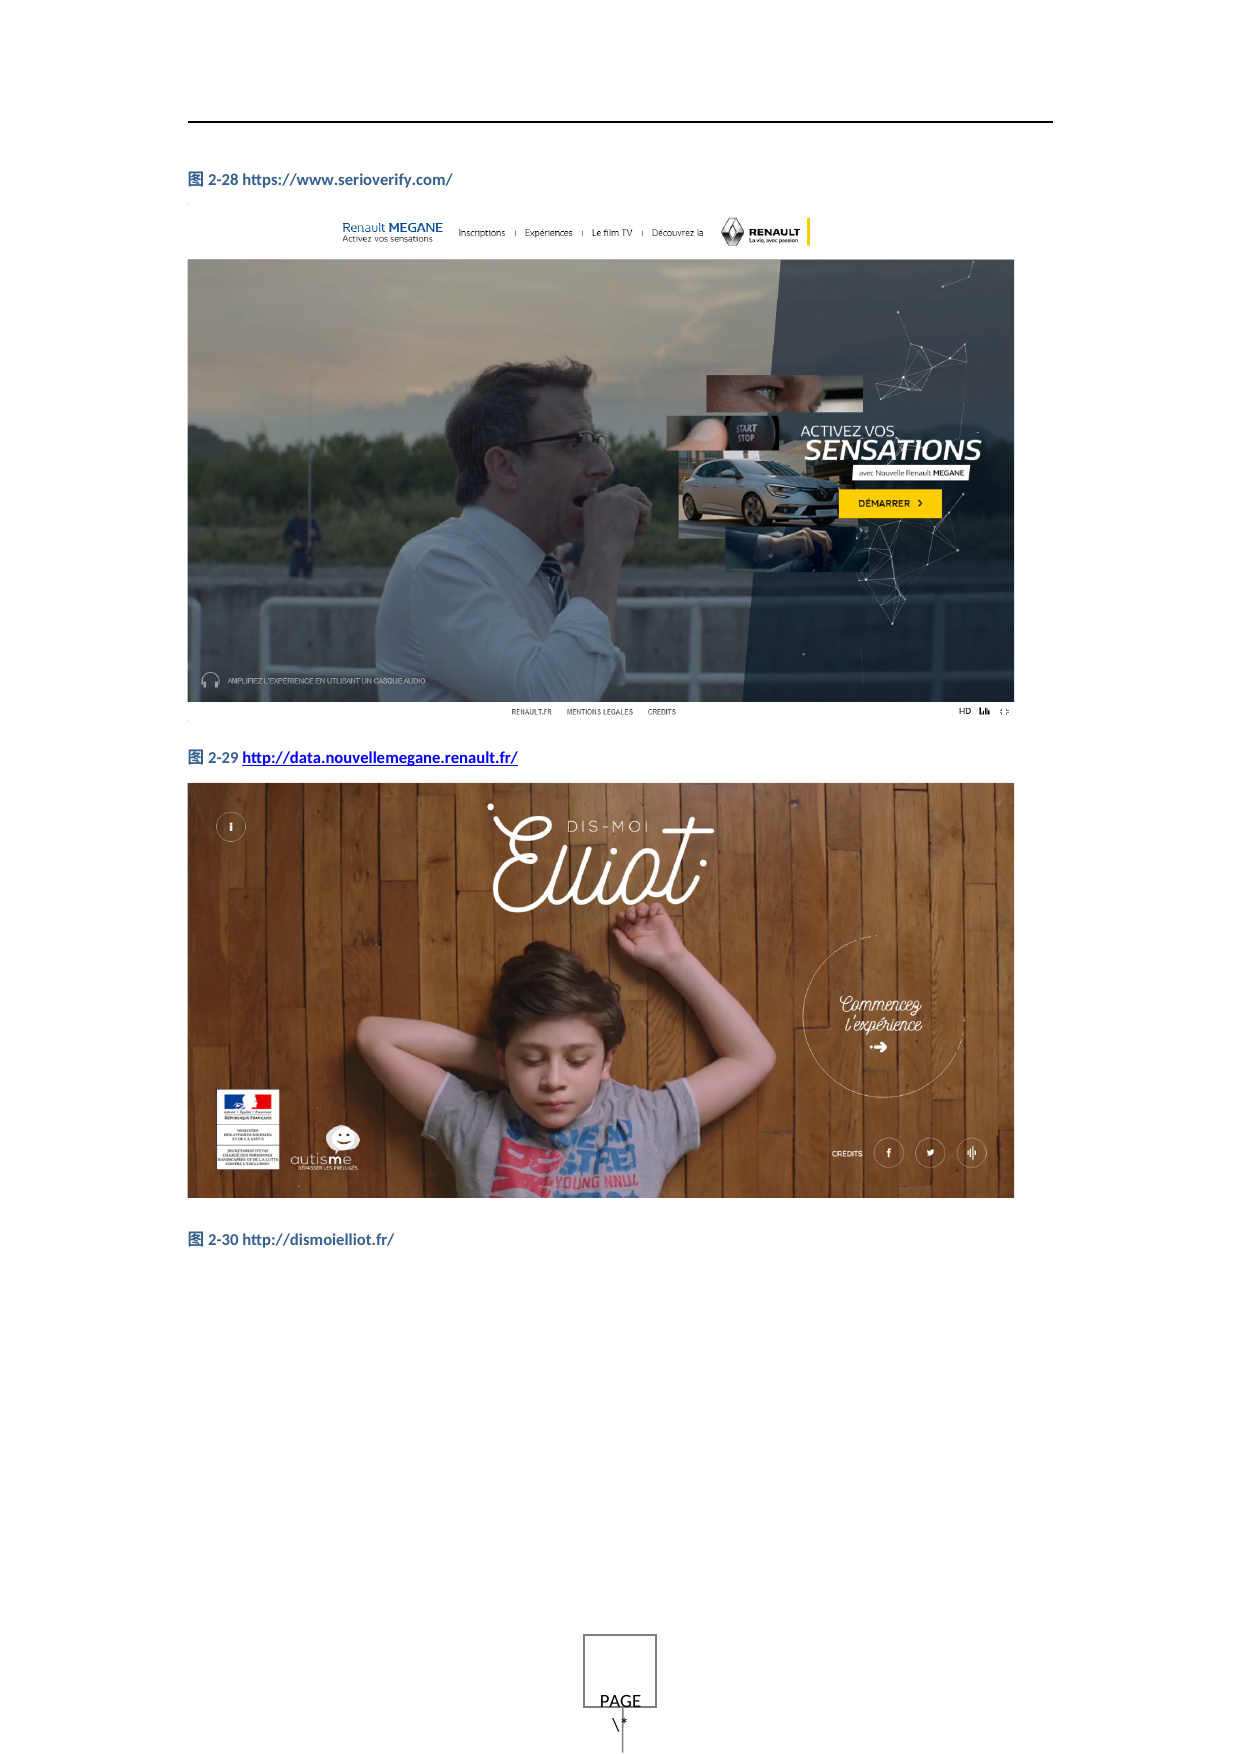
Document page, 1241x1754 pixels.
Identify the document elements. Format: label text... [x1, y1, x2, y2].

picture [187, 782, 1015, 1198]
picture [187, 204, 1015, 721]
